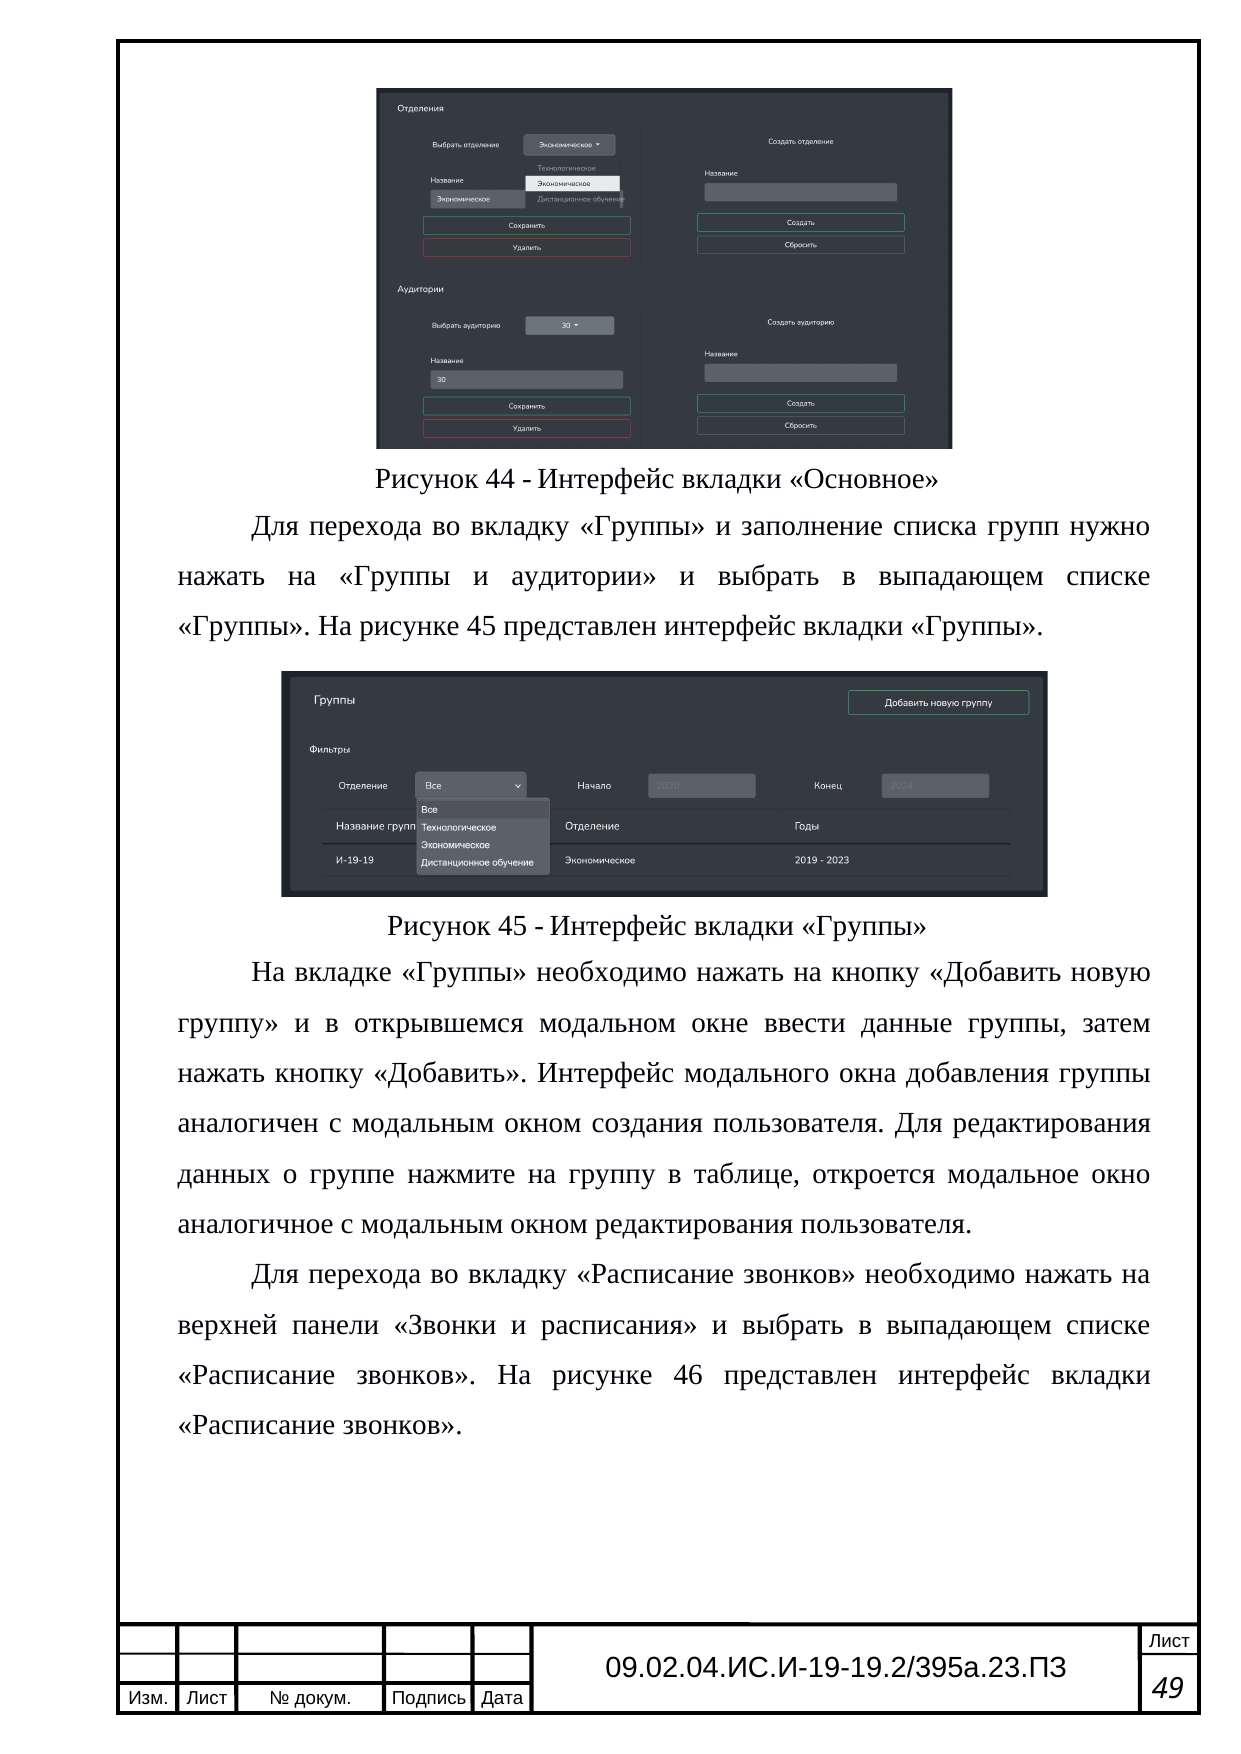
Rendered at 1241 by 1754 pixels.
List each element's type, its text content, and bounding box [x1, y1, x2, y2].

text Интерфейс вкладки «Основное» [177, 462, 1137, 495]
picture [376, 88, 953, 449]
picture [281, 671, 1048, 897]
text Для перехода во вкладку «Расписание звонков» необходимо нажать на верхней панели «Звонки и расписания» и выбрать в выпадающем списке «Расписание звонков». На рисунке 46 представлен интерфейс вкладки «Расписание звонков». [177, 1256, 1152, 1441]
text Интерфейс вкладки «Группы» [177, 908, 1137, 942]
text На вкладке «Группы» необходимо нажать на кнопку «Добавить новую группу» и в открывшемся модальном окне ввести данные группы, затем нажать кнопку «Добавить». Интерфейс модального окна добавления группы аналогичен с модальным окном создания пользователя. Для редактирования данных о группе нажмите на группу в таблице, откроется модальное окно аналогичное с модальным окном редактирования пользователя. [177, 954, 1152, 1240]
text Для перехода во вкладку «Группы» и заполнение списка групп нужно нажать на «Группы и аудитории» и выбрать в выпадающем списке «Группы». На рисунке 45 представлен интерфейс вкладки «Группы». [177, 508, 1152, 642]
